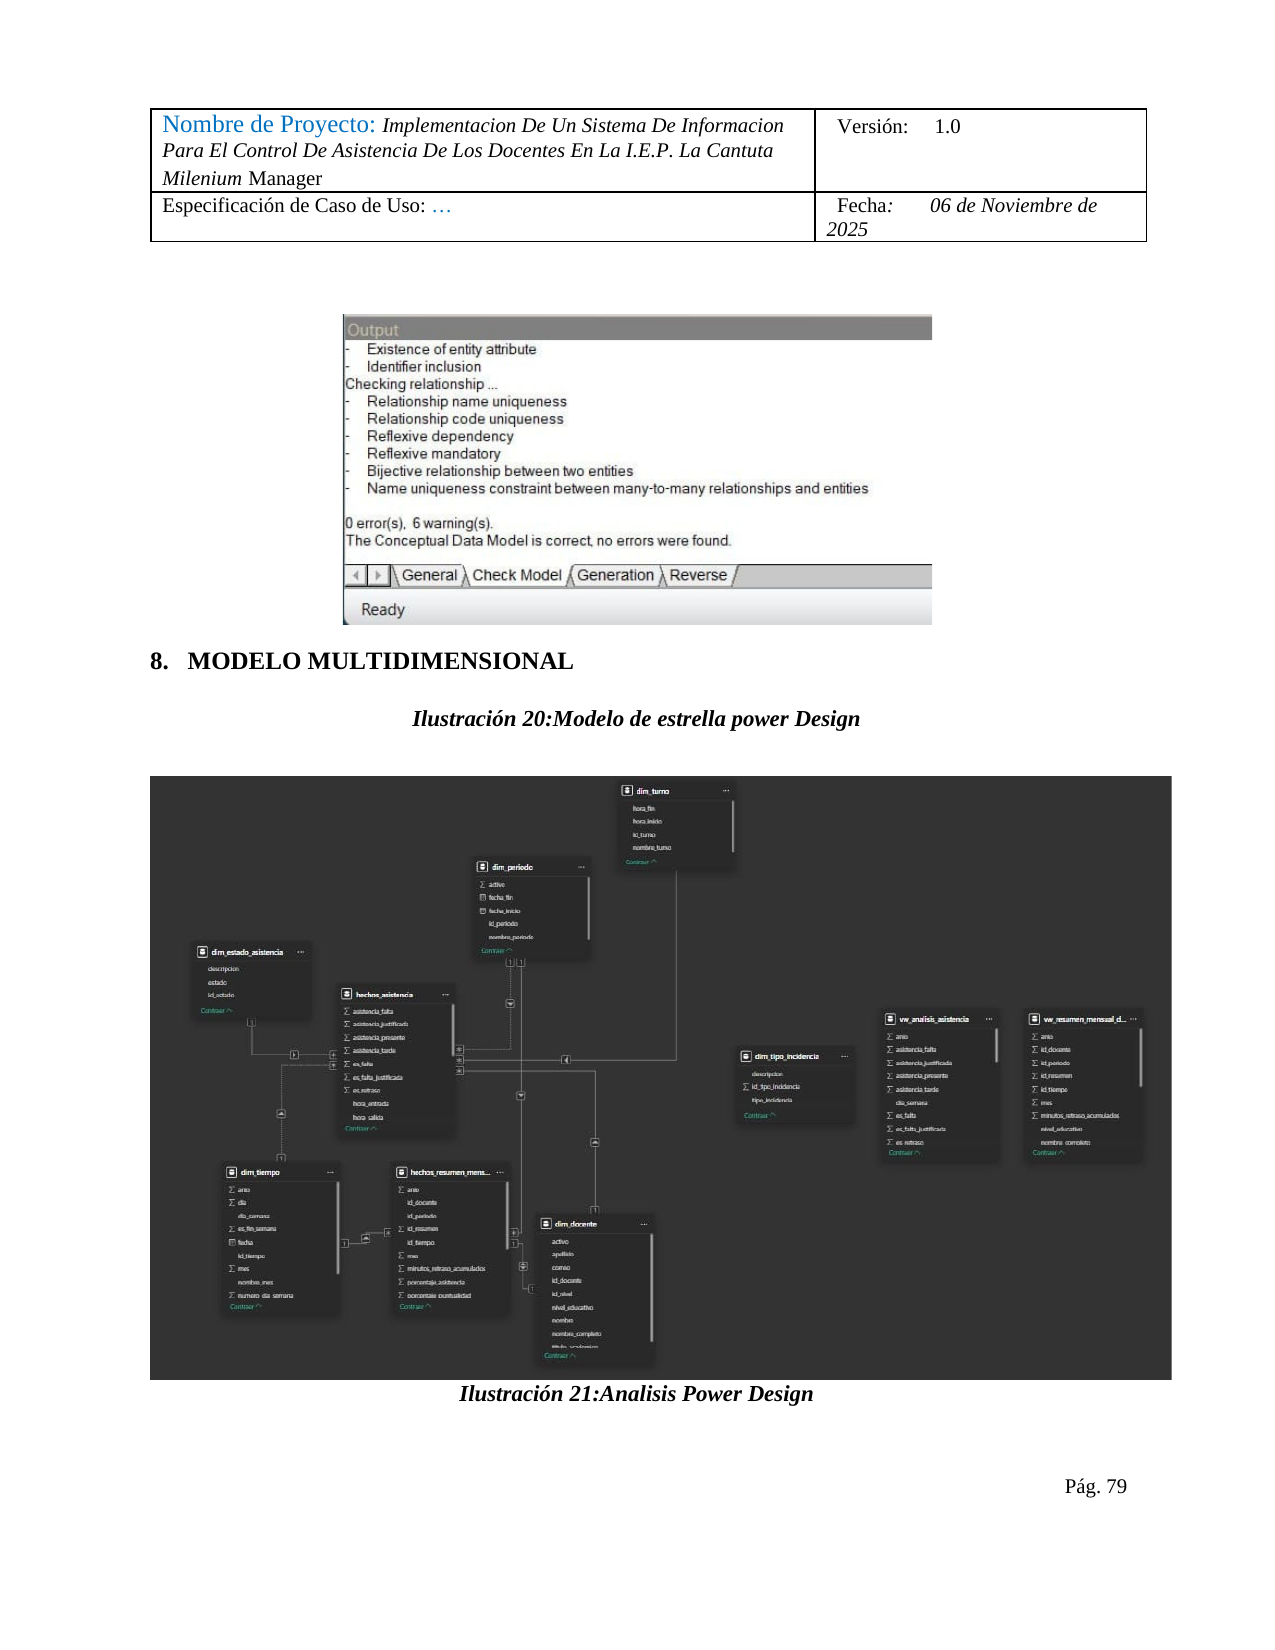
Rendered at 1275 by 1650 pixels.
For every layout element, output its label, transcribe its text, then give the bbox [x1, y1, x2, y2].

picture [342, 314, 933, 625]
text Ilustración 20:Modelo de estrella power Design [150, 705, 1125, 731]
picture [150, 776, 1172, 1380]
text Ilustración 21:Analisis Power Design [150, 1380, 1125, 1406]
subtitle MODELO MULTIDIMENSIONAL [150, 646, 1125, 674]
